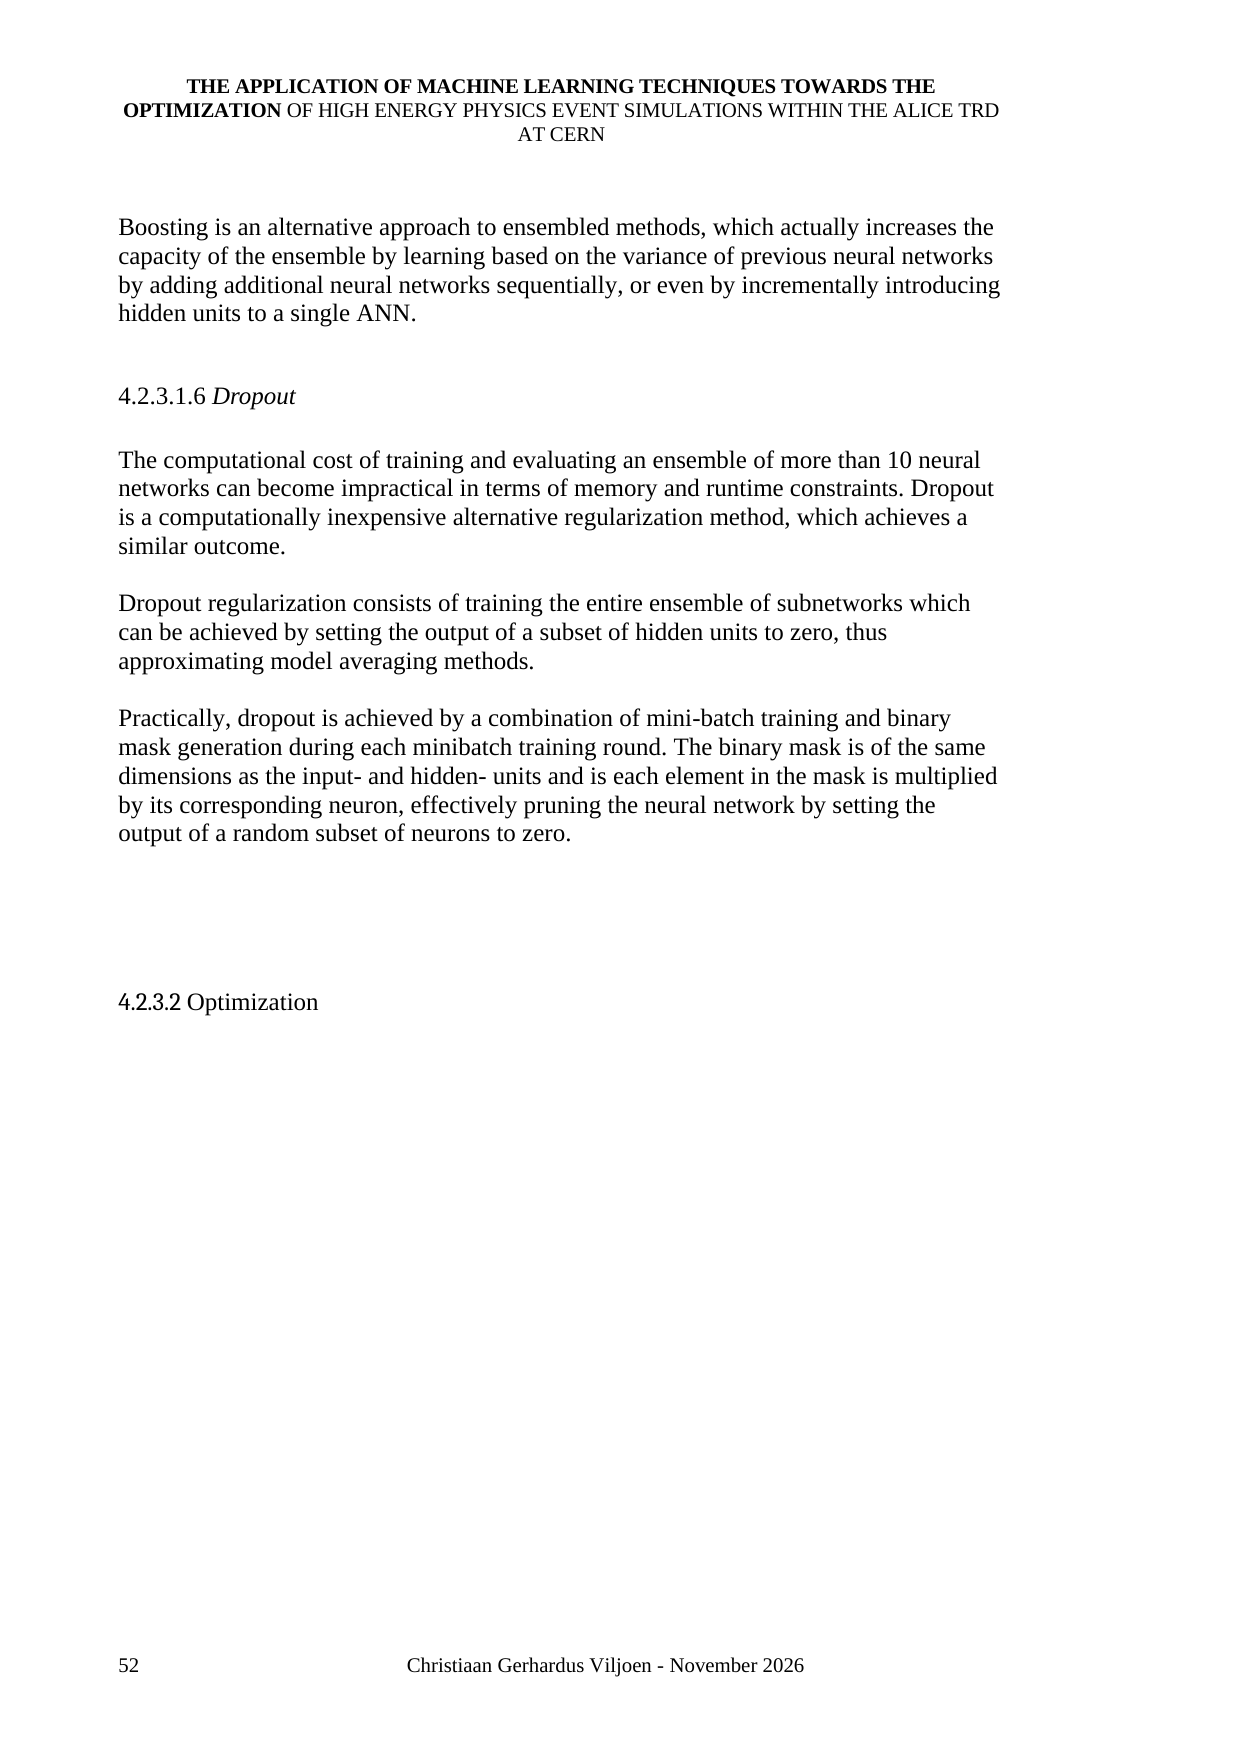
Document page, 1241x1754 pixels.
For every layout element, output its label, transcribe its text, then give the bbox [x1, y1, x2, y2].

text Dropout regularization consists of training the entire ensemble of subnetworks which can be achieved by setting the output of a subset of hidden units to zero, thus approximating model averaging methods. [118, 588, 1004, 675]
text The computational cost of training and evaluating an ensemble of more than 10 neural networks can become impractical in terms of memory and runtime constraints. Dropout is a computationally inexpensive alternative regularization method, which achieves a similar outcome. [118, 445, 1004, 560]
text Boosting is an alternative approach to ensembled methods, which actually increases the capacity of the ensemble by learning based on the variance of previous neural networks by adding additional neural networks sequentially, or even by incrementally introducing hidden units to a single ANN. [118, 212, 1004, 327]
subtitle Optimization [118, 987, 1004, 1017]
text Practically, dropout is achieved by a combination of mini-batch training and binary mask generation during each minibatch training round. The binary mask is of the same dimensions as the input- and hidden- units and is each element in the mask is multiplied by its corresponding neuron, effectively pruning the neural network by setting the output of a random subset of neurons to zero. [118, 703, 1004, 847]
subtitle Dropout [118, 381, 1004, 410]
